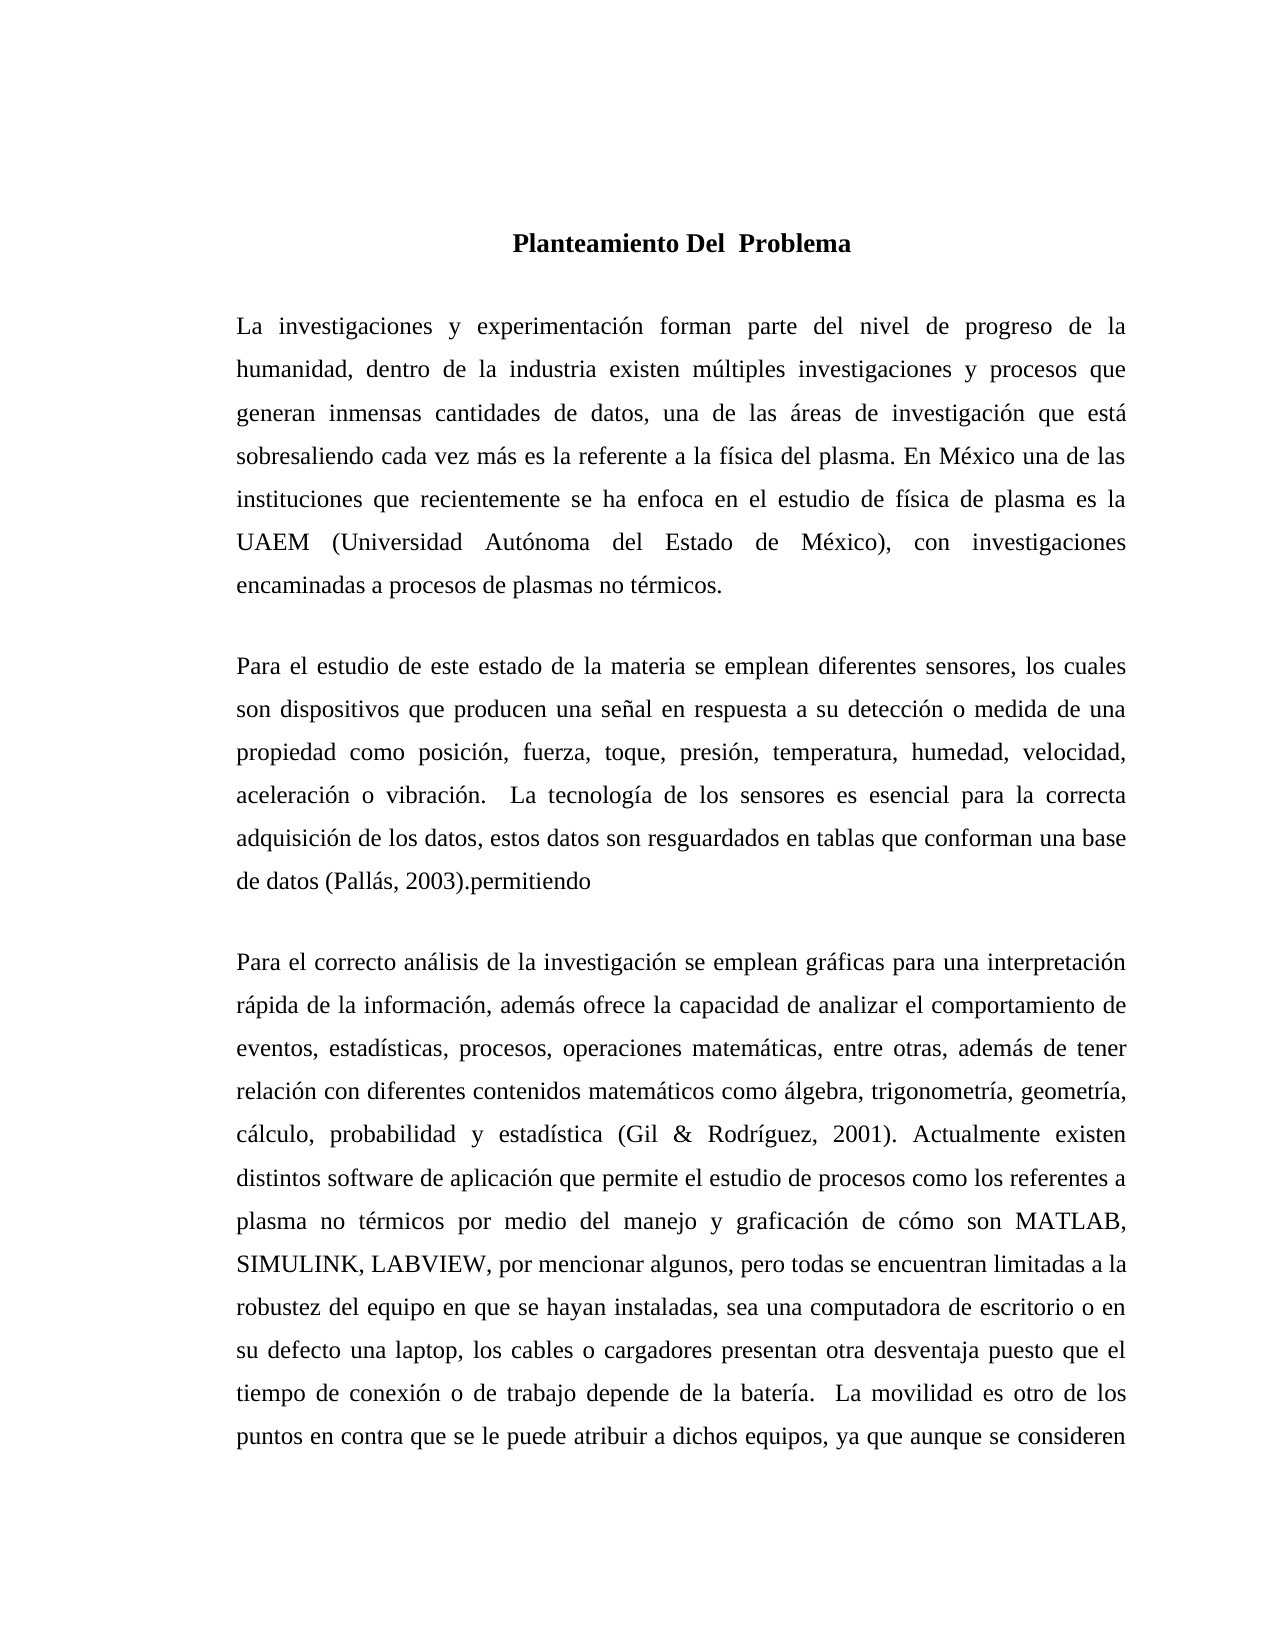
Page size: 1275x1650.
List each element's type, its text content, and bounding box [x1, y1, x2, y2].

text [236, 947, 1127, 1450]
text La investigaciones y experimentación forman parte del nivel de progreso de la humanidad, dentro de la industria existen múltiples investigaciones y procesos que generan inmensas cantidades de datos, una de las áreas de investigación que está sobresaliendo cada vez más es la referente a la física del plasma. En México una de las instituciones que recientemente se ha enfoca en el estudio de física de plasma es la UAEM (Universidad Autónoma del Estado de México), con investigaciones encaminadas a procesos de plasmas no térmicos. [236, 311, 1127, 599]
text Para el estudio de este estado de la materia se emplean diferentes sensores, los cuales son dispositivos que producen una señal en respuesta a su detección o medida de una propiedad como posición, fuerza, toque, presión, temperatura, humedad, velocidad, aceleración o vibración. La tecnología de los sensores es esencial para la correcta adquisición de los datos, estos datos son resguardados en tablas que conforman una base de datos (Pallás, 2003).permitiendo [236, 651, 1127, 895]
subtitle Planteamiento Del Problema [236, 227, 1127, 258]
